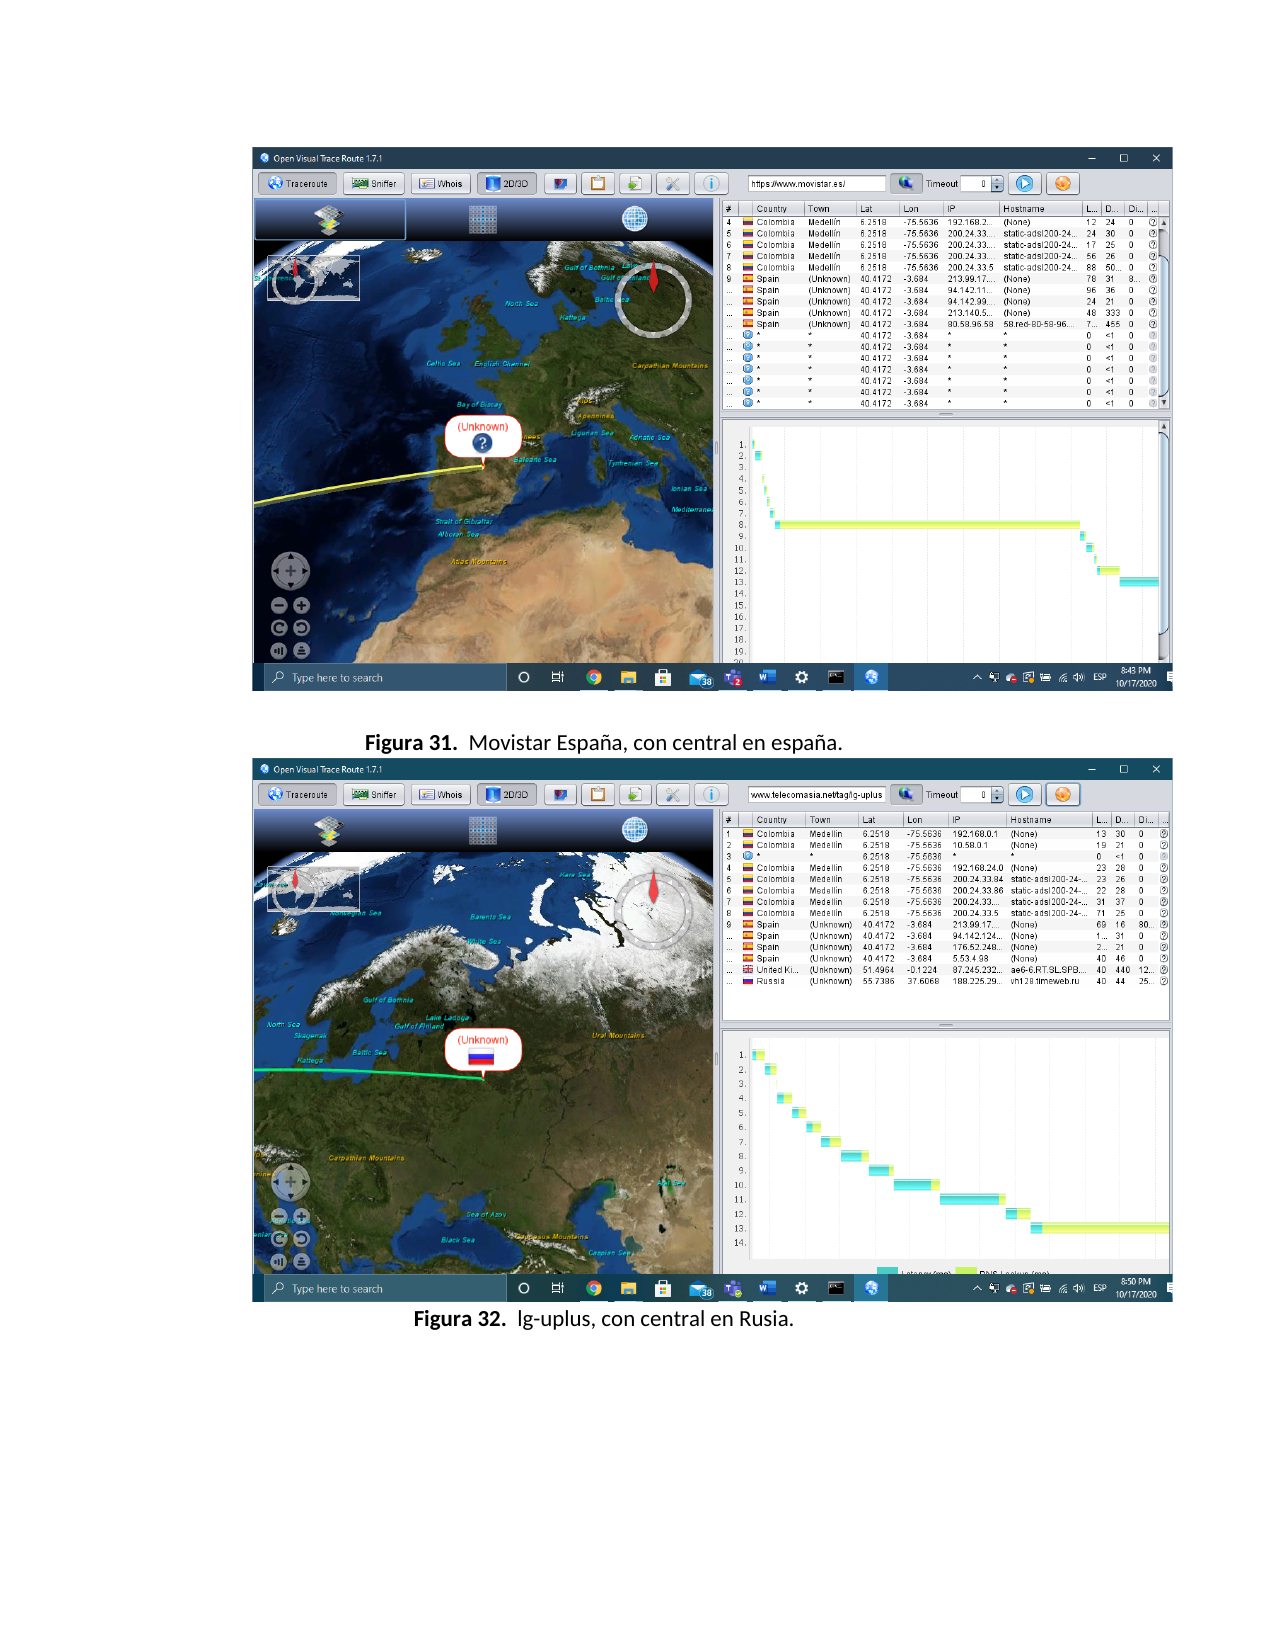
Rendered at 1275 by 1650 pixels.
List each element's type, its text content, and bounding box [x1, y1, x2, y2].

list Figura 31. Movistar España, con central en españa. [252, 728, 956, 756]
picture [252, 147, 1173, 691]
list Figura 32. lg-uplus, con central en Rusia. [252, 1304, 956, 1332]
picture [252, 758, 1173, 1302]
